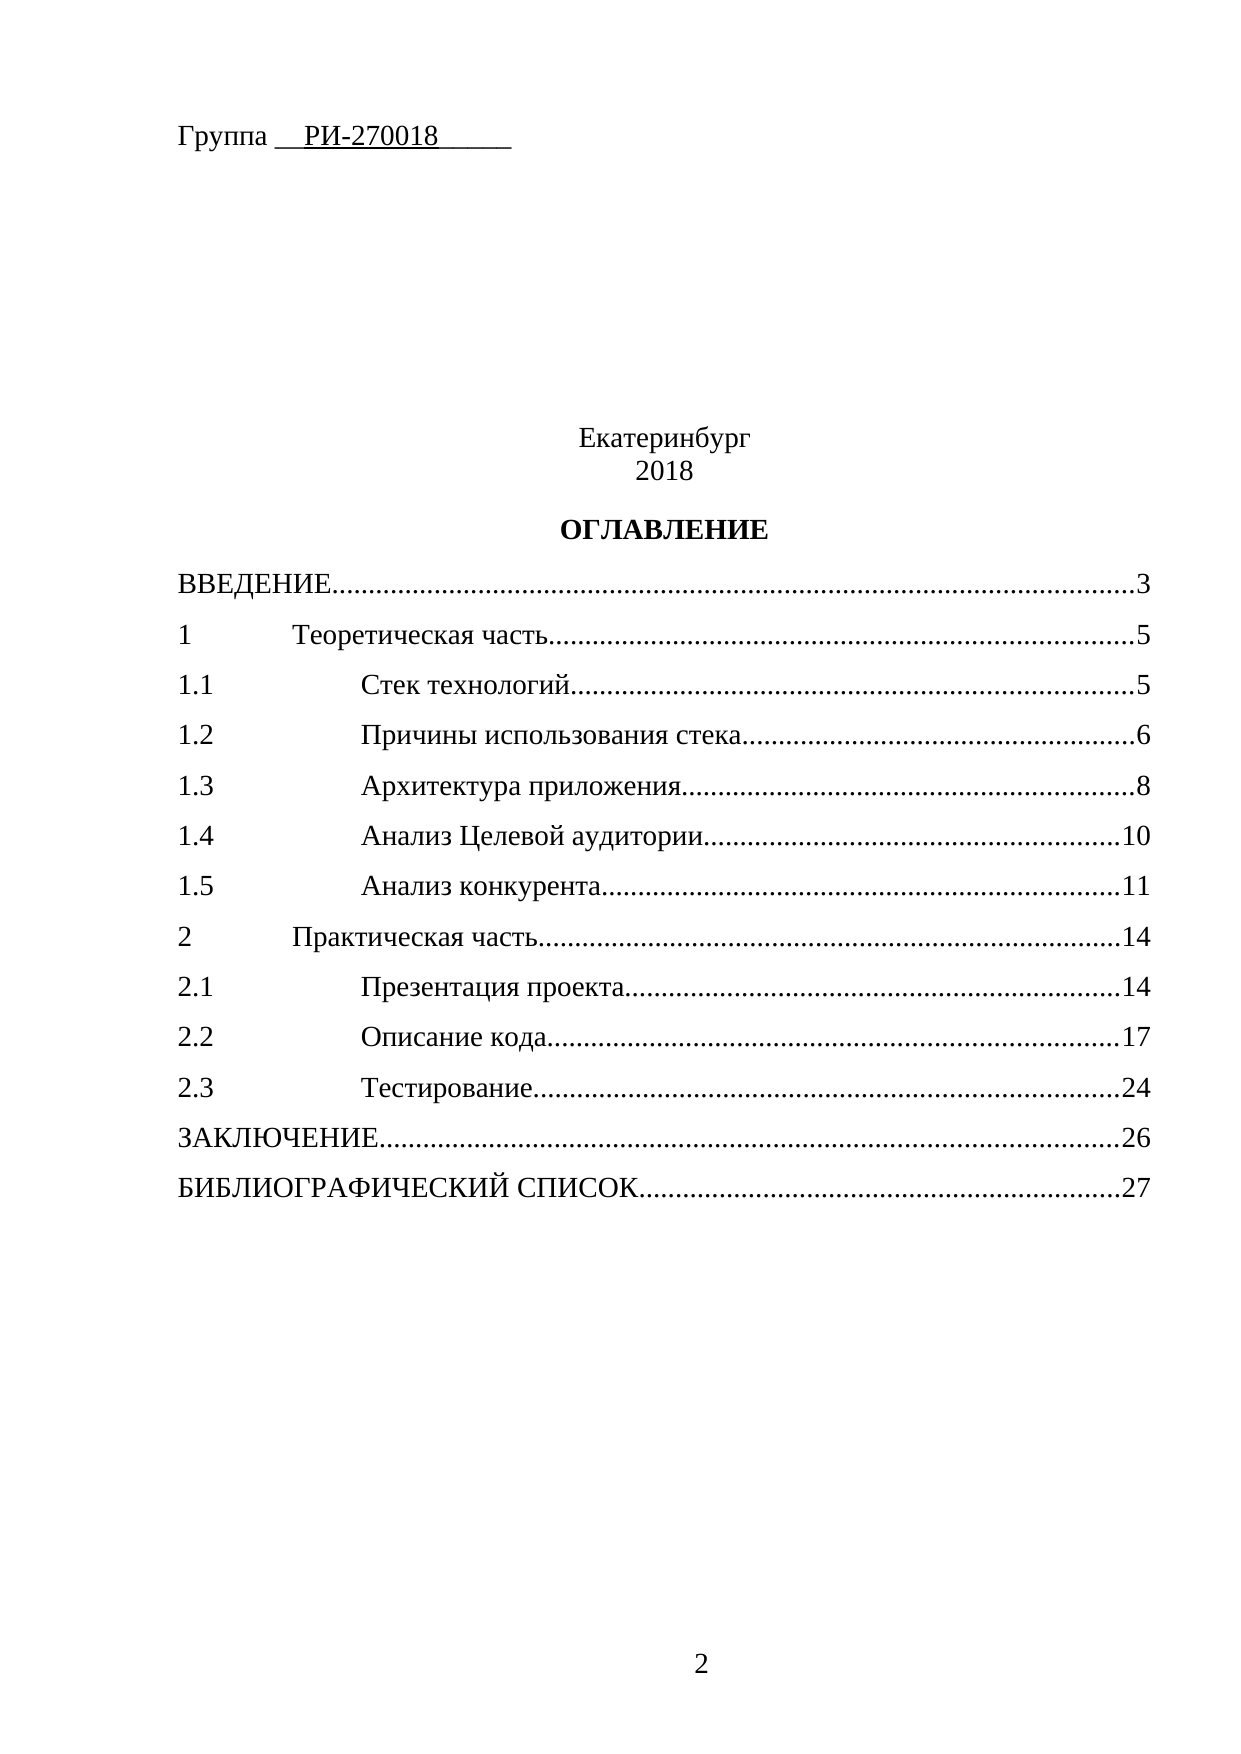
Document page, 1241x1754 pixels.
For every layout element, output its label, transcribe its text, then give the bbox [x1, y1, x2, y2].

text Екатеринбург [177, 420, 1152, 453]
text Группа __РИ-270018_____ [177, 118, 1152, 152]
text 2018 [177, 453, 1152, 487]
